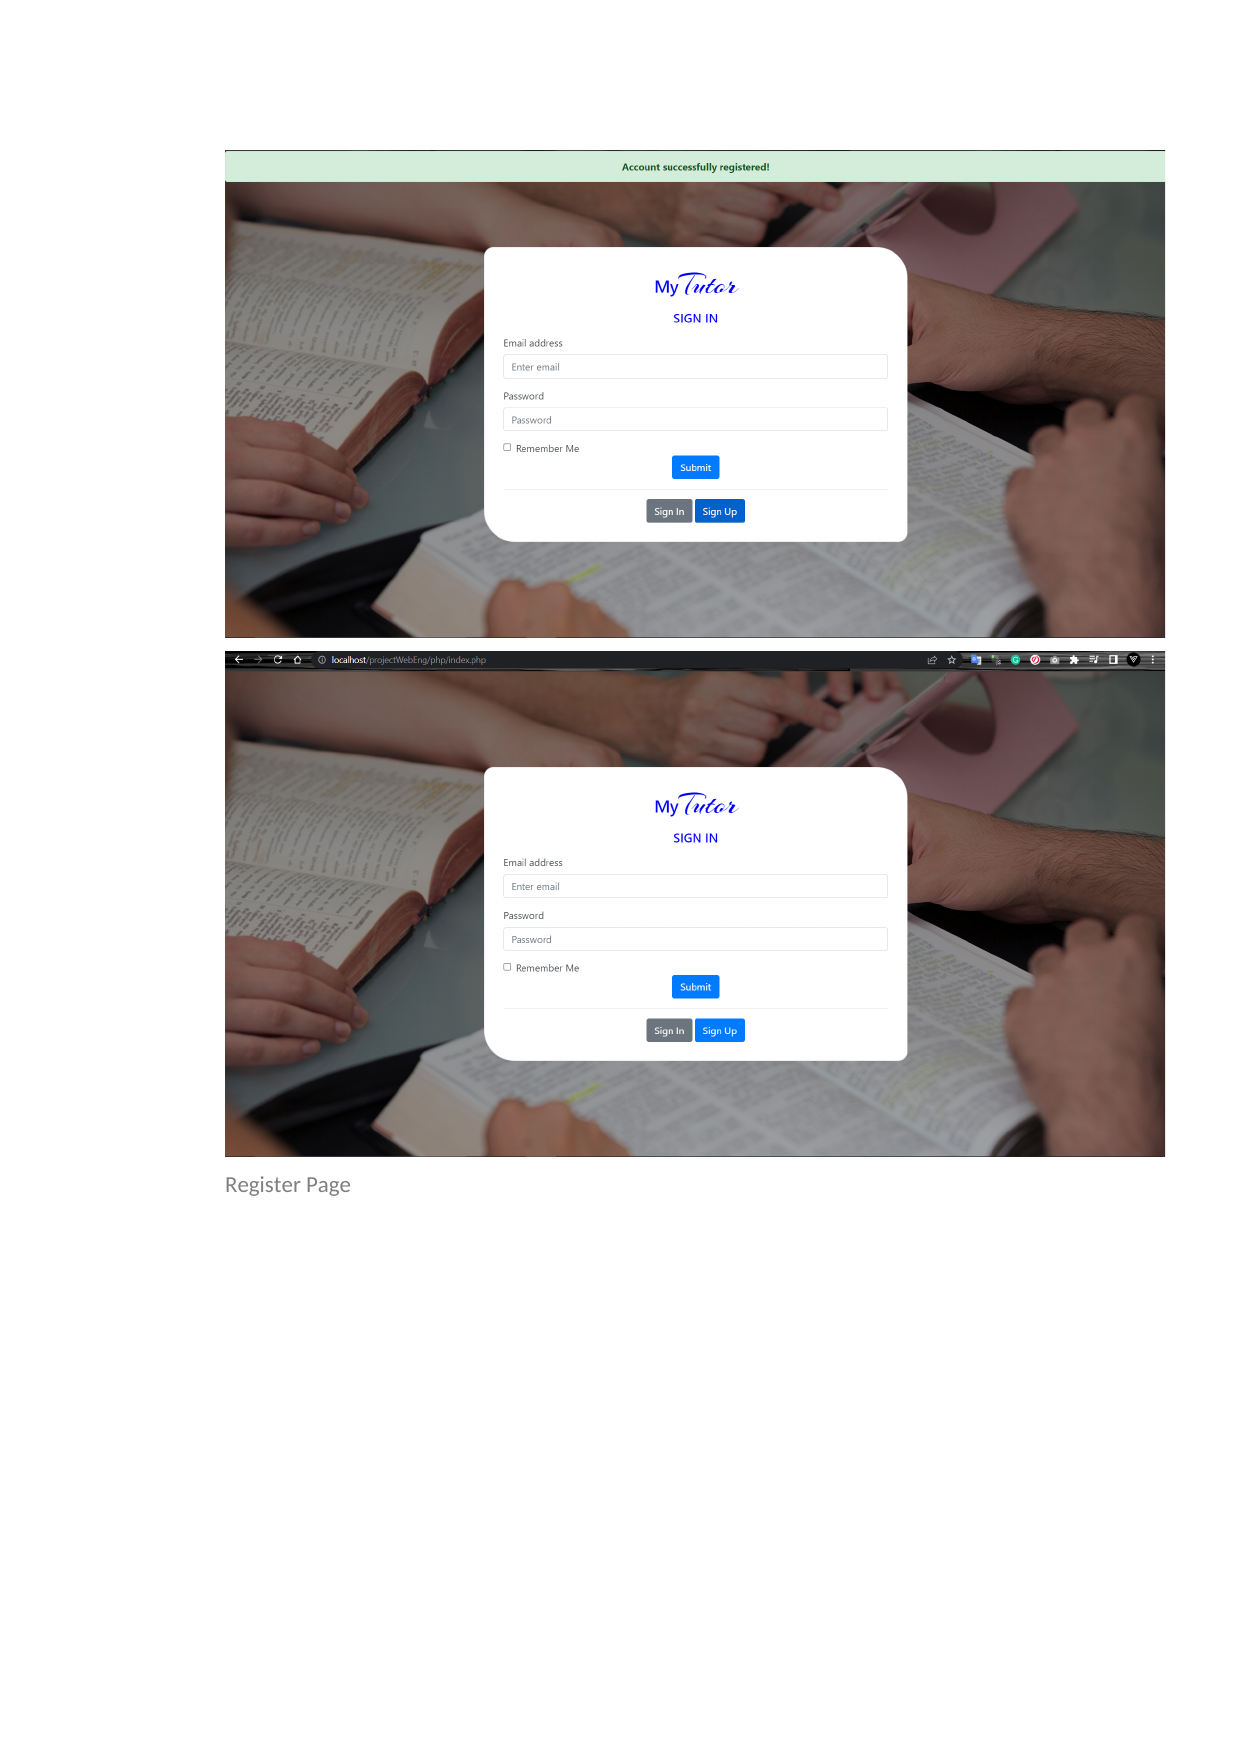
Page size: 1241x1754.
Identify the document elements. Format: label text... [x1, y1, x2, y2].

picture [225, 651, 1166, 1157]
picture [225, 150, 1166, 638]
list Register Page [225, 1171, 1090, 1198]
